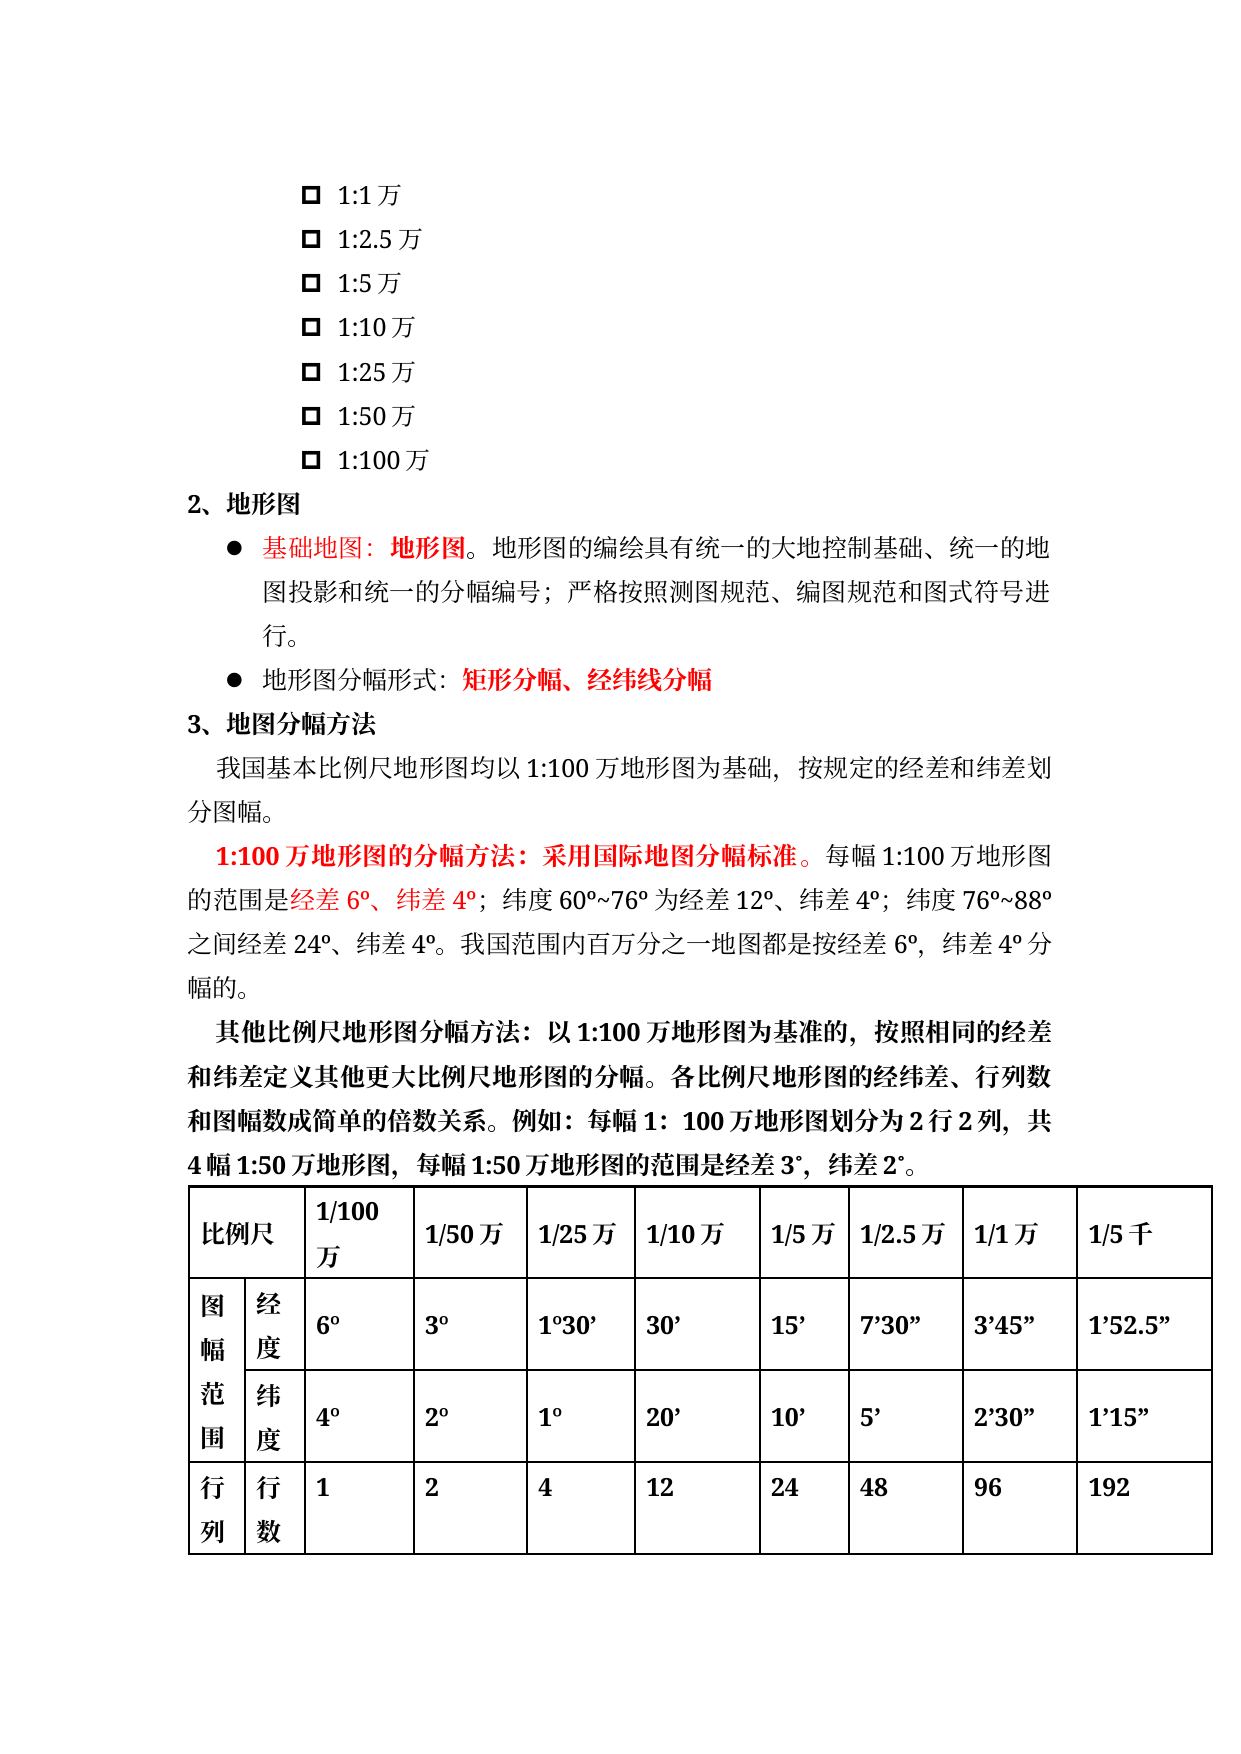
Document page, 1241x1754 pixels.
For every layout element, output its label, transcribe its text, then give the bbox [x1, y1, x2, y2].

table_cell 48 [850, 1463, 962, 1552]
table_cell 纬度 [246, 1371, 304, 1461]
text 3、地图分幅方法 [187, 701, 1053, 745]
list 基础地图：地形图。地形图的编绘具有统一的大地控制基础、统一的地图投影和统一的分幅编号；严格按照测图规范、编图规范和图式符号进行。 [225, 524, 1053, 657]
text 我国基本比例尺地形图均以1:100万地形图为基础，按规定的经差和纬差划分图幅。 [187, 745, 1053, 833]
table_cell 12 [636, 1463, 759, 1552]
table_cell 192 [1078, 1463, 1211, 1552]
table_cell 3º [415, 1279, 526, 1369]
list 1:50万 [300, 392, 1053, 436]
table_cell 96 [964, 1463, 1076, 1552]
table_cell 30’ [636, 1279, 759, 1369]
table_cell 6º [306, 1279, 413, 1369]
list 1:5万 [300, 260, 1053, 304]
table_cell 2 [415, 1463, 526, 1552]
table_header 1/2.5万 [850, 1188, 962, 1277]
table_cell 1’15” [1078, 1371, 1211, 1461]
table_header 1/1万 [964, 1188, 1076, 1277]
table_cell 1º30’ [528, 1279, 634, 1369]
table_cell 24 [761, 1463, 848, 1552]
table_cell 4 [528, 1463, 634, 1552]
list 地形图分幅形式：矩形分幅、经纬线分幅 [225, 657, 1053, 701]
table_header 1/10万 [636, 1188, 759, 1277]
table_cell 经度 [246, 1279, 304, 1369]
table_cell 行数 [246, 1463, 304, 1552]
table_cell 1’52.5” [1078, 1279, 1211, 1369]
list 1:100万 [300, 436, 1053, 480]
table_cell 图幅范围 [190, 1279, 244, 1461]
table_cell 2’30” [964, 1371, 1076, 1461]
list 1:2.5万 [300, 216, 1053, 260]
text 1:100万地形图的分幅方法：采用国际地图分幅标准。每幅1:100万地形图的范围是经差6º、纬差4º；纬度60º~76º为经差12º、纬差4º；纬度76º~88º之间经差24º、纬差4º。我国范围内百万分之一地图都是按经差6º，纬差4º分幅的。 [187, 833, 1053, 1009]
text 其他比例尺地形图分幅方法：以1:100万地形图为基准的，按照相同的经差和纬差定义其他更大比例尺地形图的分幅。各比例尺地形图的经纬差、行列数和图幅数成简单的倍数关系。例如：每幅1：100万地形图划分为2行2列，共4幅1:50万地形图，每幅1:50万地形图的范围是经差3˚，纬差2˚。 [187, 1009, 1053, 1185]
list 1:25万 [300, 348, 1053, 392]
table_cell 1 [306, 1463, 413, 1552]
table_cell 10’ [761, 1371, 848, 1461]
table_cell 7’30” [850, 1279, 962, 1369]
table_cell 行列数 [190, 1463, 244, 1552]
table_cell 4º [306, 1371, 413, 1461]
table_header 比例尺 [190, 1188, 304, 1277]
list 1:10万 [300, 304, 1053, 348]
table_cell 15’ [761, 1279, 848, 1369]
table_cell 3’45” [964, 1279, 1076, 1369]
table_header 1/5千 [1078, 1188, 1211, 1277]
table_cell 1º [528, 1371, 634, 1461]
table_header 1/25万 [528, 1188, 634, 1277]
text 2、地形图 [187, 480, 1053, 524]
table_header 1/5万 [761, 1188, 848, 1277]
table_header 1/100万 [306, 1188, 413, 1277]
list 1:1万 [300, 172, 1053, 216]
table_header 1/50万 [415, 1188, 526, 1277]
table_cell 20’ [636, 1371, 759, 1461]
table_cell 2º [415, 1371, 526, 1461]
table_cell 5’ [850, 1371, 962, 1461]
